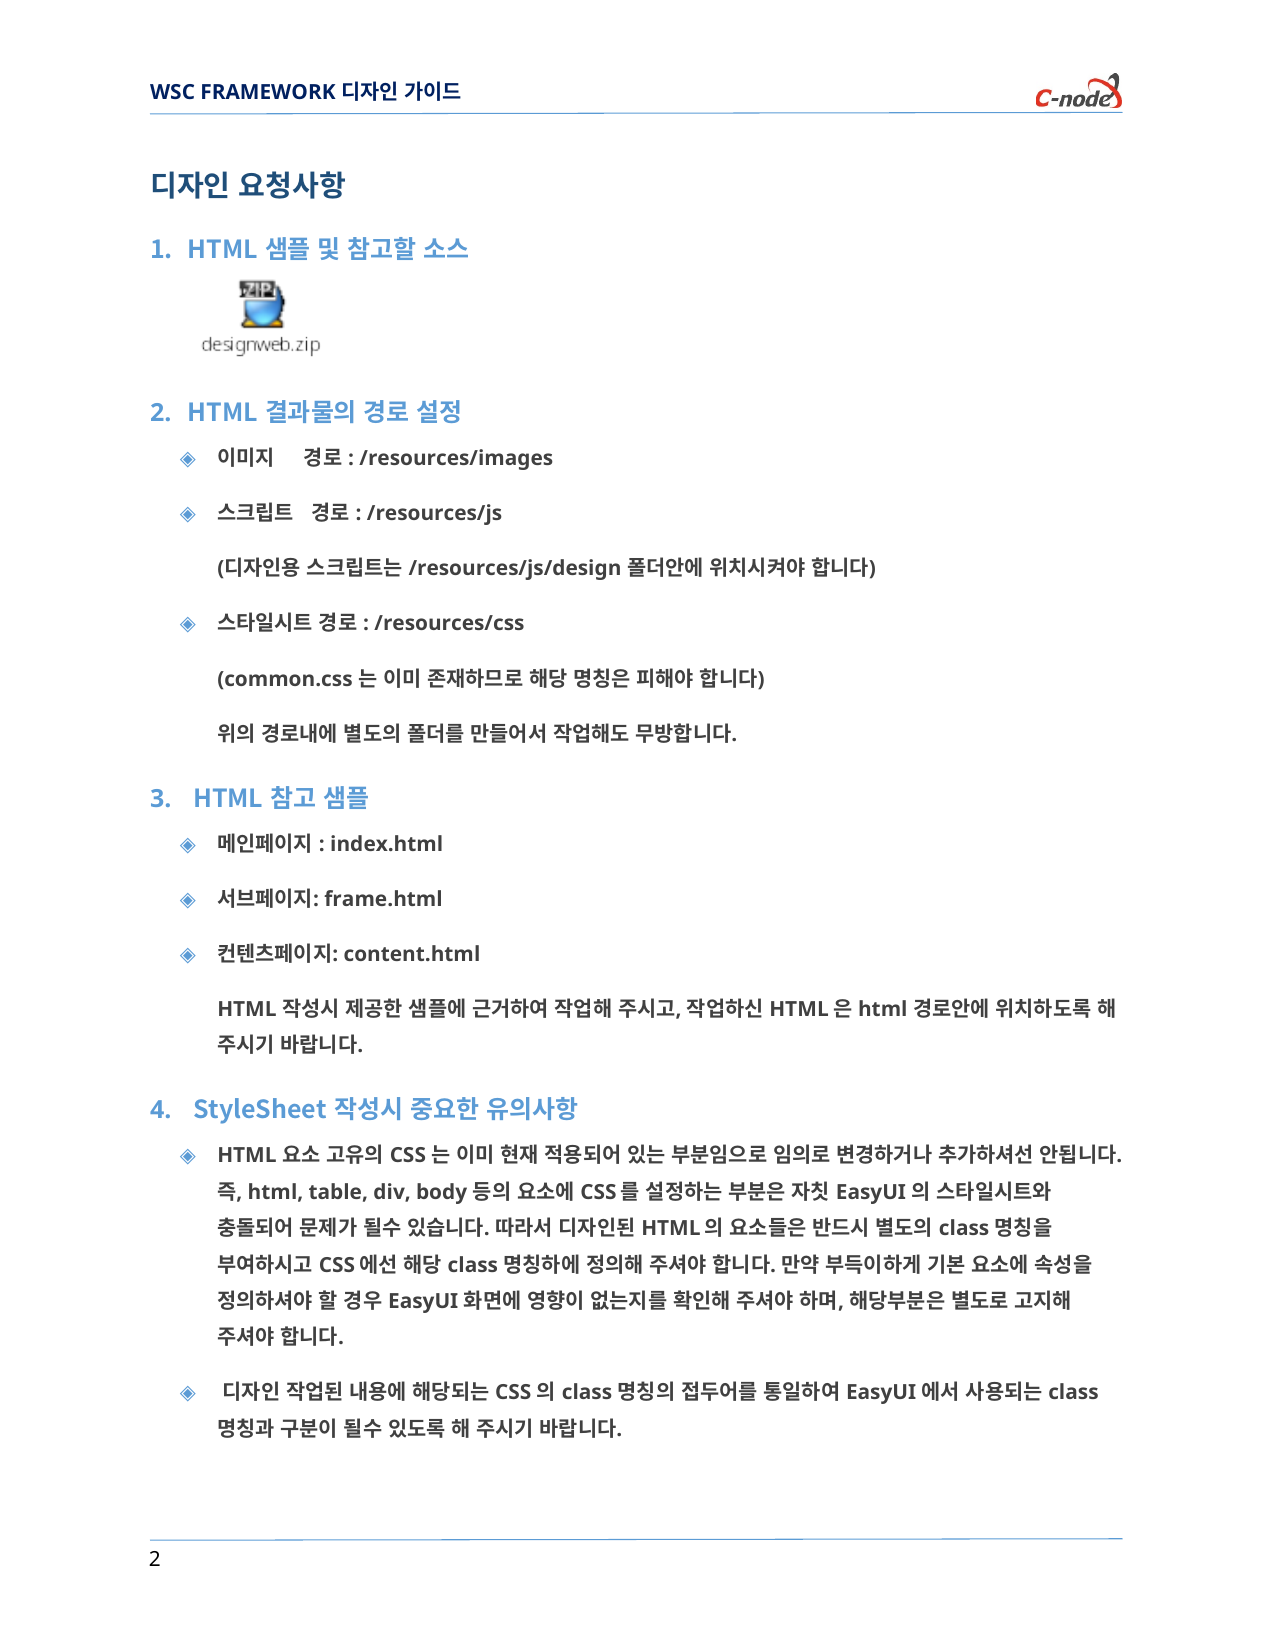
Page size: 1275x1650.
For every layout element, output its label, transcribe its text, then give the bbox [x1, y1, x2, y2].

list 스크립트 경로 : /resources/js [179, 496, 1125, 527]
list 위의 경로내에 별도의 폴더를 만들어서 작업해도 무방합니다. [217, 717, 1125, 747]
list 스타일시트 경로 : /resources/css [179, 607, 1125, 637]
list 이미지 경로 : /resources/images [179, 441, 1125, 472]
list 컨텐츠페이지: content.html [179, 937, 1125, 967]
list HTML 요소 고유의 CSS 는 이미 현재 적용되어 있는 부분임으로 임의로 변경하거나 추가하셔선 안됩니다. 즉, html, table, div, body 등의 요소에 CSS를 설정하는 부분은 자칫 EasyUI 의 스타일시트와 충돌되어 문제가 될수 있습니다. 따라서 디자인된 HTML의 요소들은 반드시 별도의 class 명칭을 부여하시고 CSS에선 해당 class 명칭하에 정의해 주셔야 합니다. 만약 부득이하게 기본 요소에 속성을 정의하셔야 할 경우 EasyUI 화면에 영향이 없는지를 확인해 주셔야 하며, 해당부분은 별도로 고지해 주셔야 합니다. [179, 1139, 1125, 1351]
list 디자인 작업된 내용에 해당되는 CSS 의 class 명칭의 접두어를 통일하여 EasyUI 에서 사용되는 class 명칭과 구분이 될수 있도록 해 주시기 바랍니다. [179, 1376, 1125, 1442]
list (디자인용 스크립트는 /resources/js/design 폴더안에 위치시켜야 합니다) [217, 552, 1125, 582]
list 서브페이지: frame.html [179, 882, 1125, 912]
subtitle HTML 결과물의 경로 설정 [150, 393, 1125, 429]
subtitle 디자인 요청사항 [150, 162, 1125, 205]
picture [1036, 73, 1122, 108]
subtitle HTML 참고 샘플 [150, 778, 1125, 814]
list (common.css 는 이미 존재하므로 해당 명칭은 피해야 합니다) [217, 662, 1125, 692]
list 메인페이지 : index.html [179, 827, 1125, 857]
list HTML 작성시 제공한 샘플에 근거하여 작업해 주시고, 작업하신 HTML은 html 경로안에 위치하도록 해 주시기 바랍니다. [217, 992, 1125, 1059]
subtitle HTML 샘플 및 참고할 소스 [150, 230, 1125, 266]
subtitle StyleSheet 작성시 중요한 유의사항 [150, 1090, 1125, 1126]
